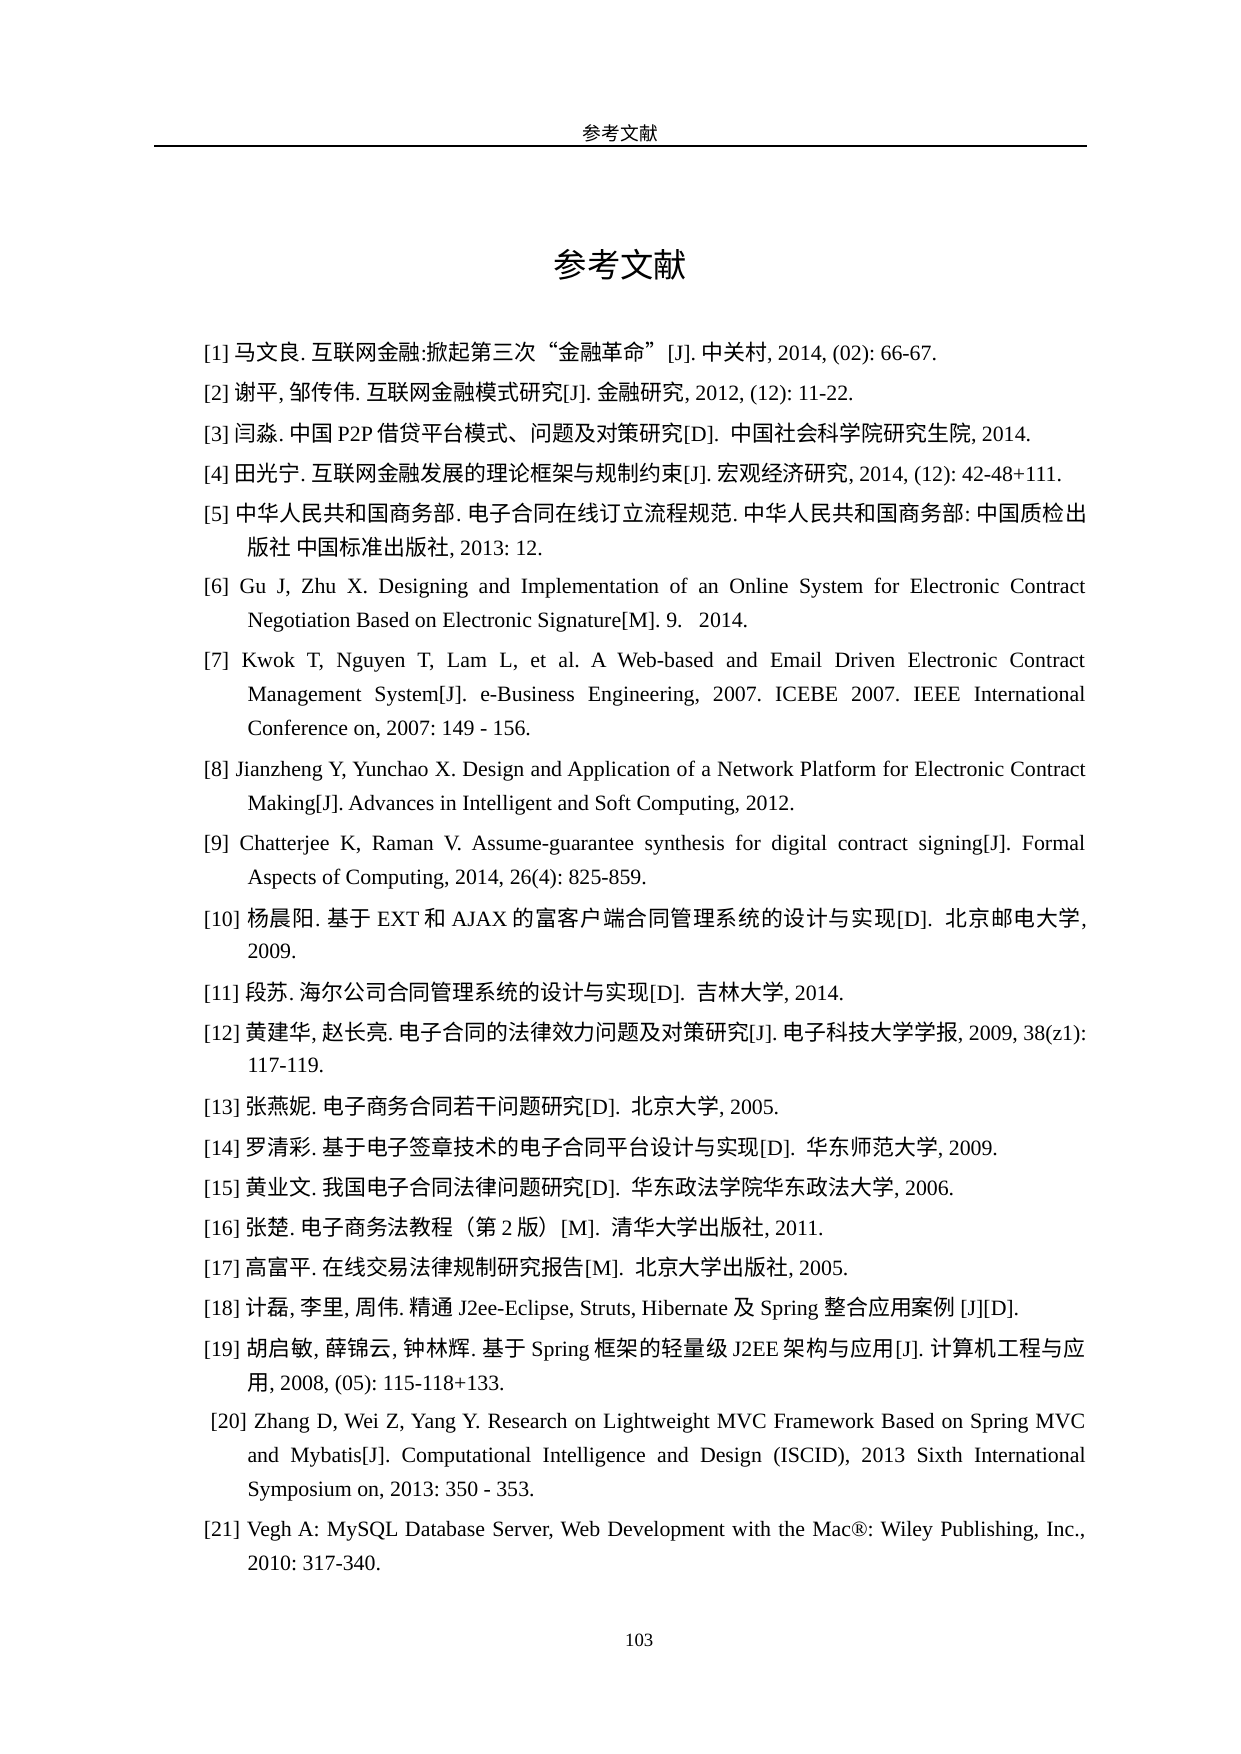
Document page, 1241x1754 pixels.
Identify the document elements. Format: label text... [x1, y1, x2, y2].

text [3] 闫淼. 中国P2P借贷平台模式、问题及对策研究[D]. 中国社会科学院研究生院, 2014. [203, 414, 1087, 448]
text [10] 杨晨阳. 基于EXT和AJAX的富客户端合同管理系统的设计与实现[D]. 北京邮电大学, 2009. [203, 899, 1087, 967]
text [21] Vegh A: MySQL Database Server, Web Development with the Mac®: Wiley Publishing, Inc., 2010: 317-340. [203, 1512, 1087, 1579]
text [9] Chatterjee K, Raman V. Assume-guarantee synthesis for digital contract signing[J]. Formal Aspects of Computing, 2014, 26(4): 825-859. [203, 825, 1087, 893]
text [18] 计磊, 李里, 周伟. 精通 J2ee-Eclipse, Struts, Hibernate 及 Spring 整合应用案例 [J][D]. [203, 1289, 1087, 1323]
text [5] 中华人民共和国商务部. 电子合同在线订立流程规范. 中华人民共和国商务部: 中国质检出版社 中国标准出版社, 2013: 12. [203, 495, 1087, 563]
text [2] 谢平, 邹传伟. 互联网金融模式研究[J]. 金融研究, 2012, (12): 11-22. [203, 374, 1087, 408]
text [13] 张燕妮. 电子商务合同若干问题研究[D]. 北京大学, 2005. [203, 1088, 1087, 1122]
text [17] 高富平. 在线交易法律规制研究报告[M]. 北京大学出版社, 2005. [203, 1249, 1087, 1283]
text [11] 段苏. 海尔公司合同管理系统的设计与实现[D]. 吉林大学, 2014. [203, 974, 1087, 1008]
text [12] 黄建华, 赵长亮. 电子合同的法律效力问题及对策研究[J]. 电子科技大学学报, 2009, 38(z1): 117-119. [203, 1014, 1087, 1082]
text [14] 罗清彩. 基于电子签章技术的电子合同平台设计与实现[D]. 华东师范大学, 2009. [203, 1128, 1087, 1162]
text [20] Zhang D, Wei Z, Yang Y. Research on Lightweight MVC Framework Based on Spring MVC and Mybatis[J]. Computational Intelligence and Design (ISCID), 2013 Sixth International Symposium on, 2013: 350 - 353. [203, 1403, 1087, 1505]
text [19] 胡启敏, 薛锦云, 钟林辉. 基于Spring框架的轻量级J2EE架构与应用[J]. 计算机工程与应用, 2008, (05): 115-118+133. [203, 1329, 1087, 1397]
text [15] 黄业文. 我国电子合同法律问题研究[D]. 华东政法学院华东政法大学, 2006. [203, 1168, 1087, 1202]
text [8] Jianzheng Y, Yunchao X. Design and Application of a Network Platform for Electronic Contract Making[J]. Advances in Intelligent and Soft Computing, 2012. [203, 751, 1087, 819]
subtitle 参考文献 [153, 228, 1087, 296]
text [6] Gu J, Zhu X. Designing and Implementation of an Online System for Electronic Contract Negotiation Based on Electronic Signature[M]. 9. 2014. [203, 569, 1087, 637]
text [7] Kwok T, Nguyen T, Lam L, et al. A Web-based and Email Driven Electronic Contract Management System[J]. e-Business Engineering, 2007. ICEBE 2007. IEEE International Conference on, 2007: 149 - 156. [203, 643, 1087, 745]
text [16] 张楚. 电子商务法教程（第2版）[M]. 清华大学出版社, 2011. [203, 1209, 1087, 1243]
text [4] 田光宁. 互联网金融发展的理论框架与规制约束[J]. 宏观经济研究, 2014, (12): 42-48+111. [203, 454, 1087, 488]
text [1] 马文良. 互联网金融:掀起第三次“金融革命”[J]. 中关村, 2014, (02): 66-67. [203, 334, 1087, 368]
